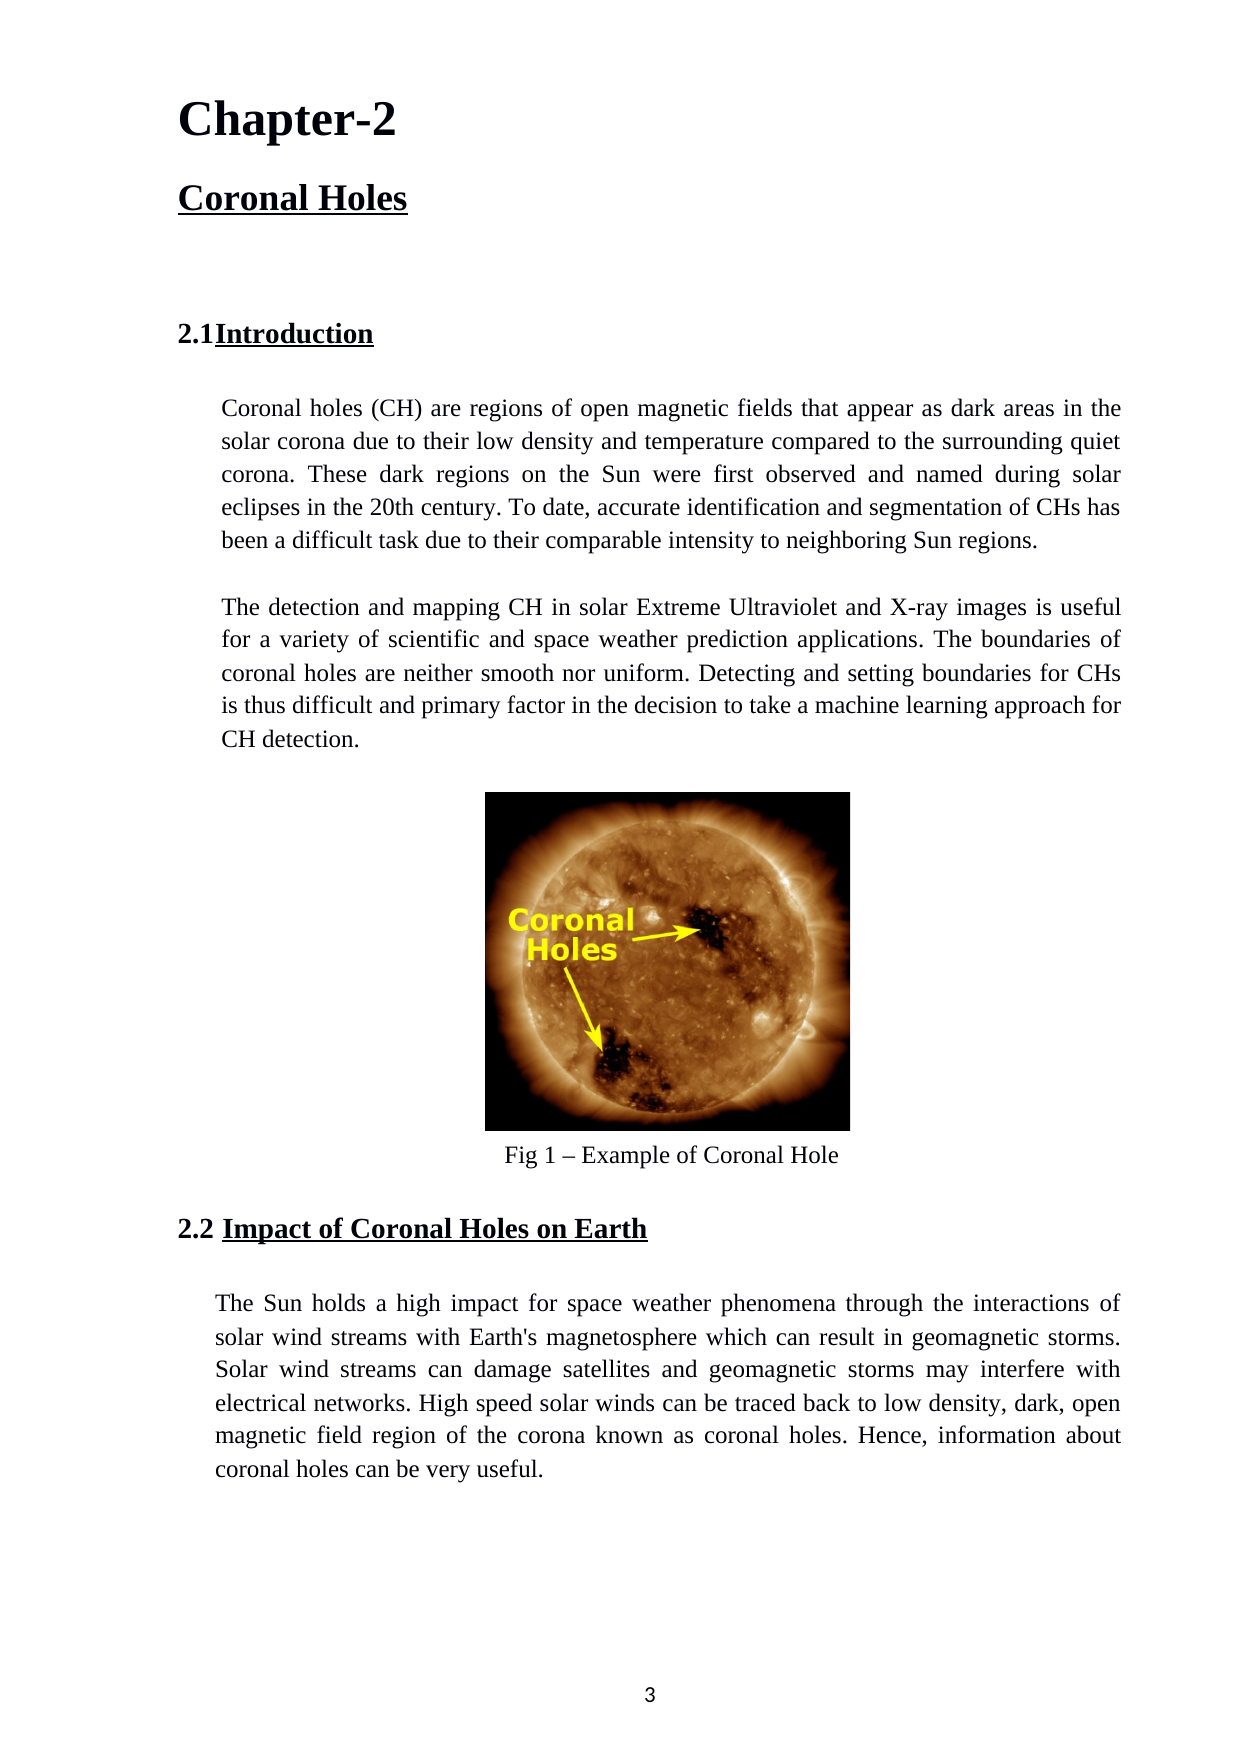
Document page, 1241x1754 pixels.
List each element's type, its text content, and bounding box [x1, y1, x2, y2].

list Impact of Coronal Holes on Earth [177, 1211, 1122, 1245]
text Coronal Holes [177, 176, 1122, 219]
picture [485, 792, 851, 1131]
list The Sun holds a high impact for space weather phenomena through the interactions of solar wind streams with Earth's magnetosphere which can result in geomagnetic storms. Solar wind streams can damage satellites and geomagnetic storms may interfere with electrical networks. High speed solar winds can be traced back to low density, dark, open magnetic field region of the corona known as coronal holes. Hence, information about coronal holes can be very useful. [215, 1288, 1122, 1482]
list Introduction [177, 316, 1122, 350]
list Coronal holes (CH) are regions of open magnetic fields that appear as dark areas in the solar corona due to their low density and temperature compared to the surrounding quiet corona. These dark regions on the Sun were first observed and named during solar eclipses in the 20th century. To date, accurate identification and segmentation of CHs has been a difficult task due to their comparable intensity to neighboring Sun regions. [221, 393, 1122, 554]
list The detection and mapping CH in solar Extreme Ultraviolet and X-ray images is useful for a variety of scientific and space weather prediction applications. The boundaries of coronal holes are neither smooth nor uniform. Detecting and setting boundaries for CHs is thus difficult and primary factor in the decision to take a machine learning approach for CH detection. [221, 592, 1122, 752]
text Chapter-2 [177, 89, 1122, 146]
